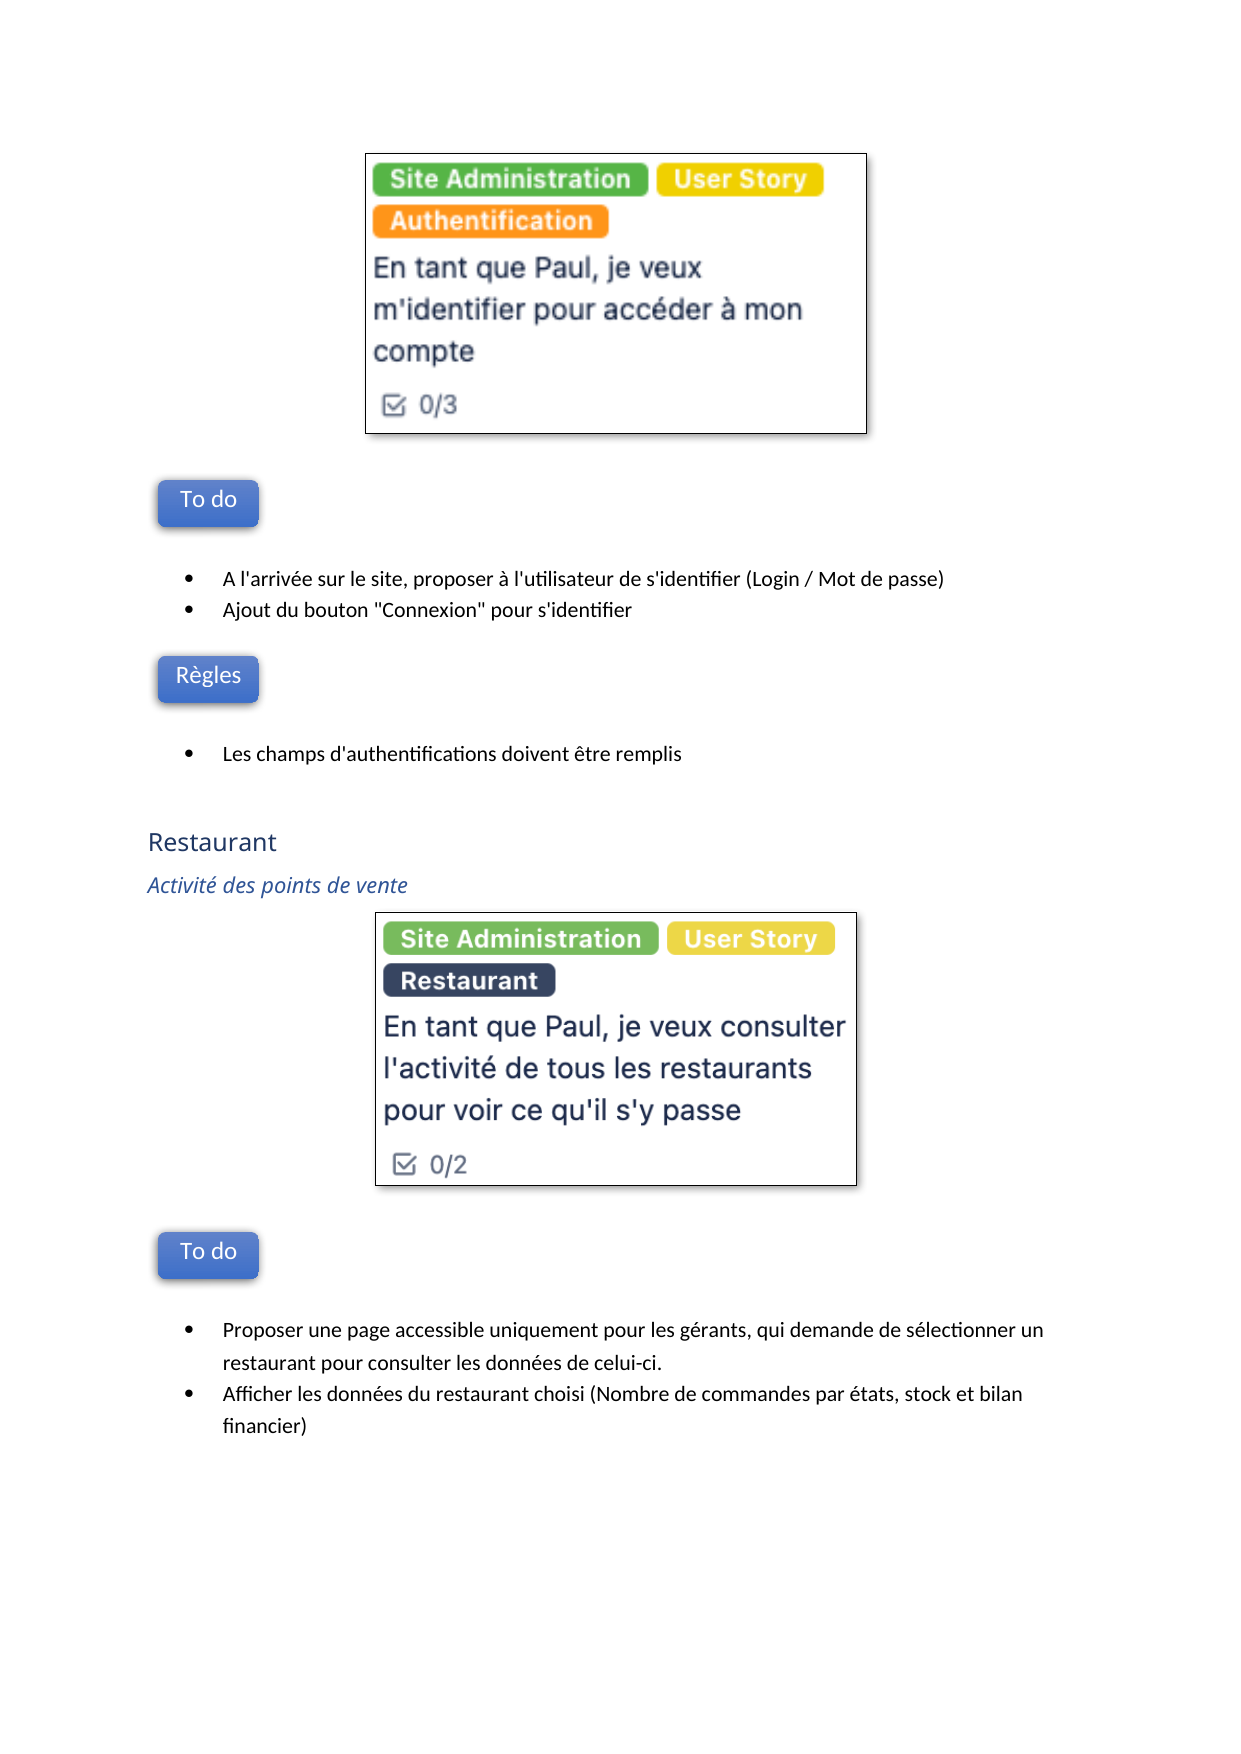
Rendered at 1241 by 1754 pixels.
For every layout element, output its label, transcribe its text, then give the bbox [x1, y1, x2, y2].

list A l'arrivée sur le site, proposer à l'utilisateur de s'identifier (Login / Mot de passe) [185, 565, 1093, 591]
list Afficher les données du restaurant choisi (Nombre de commandes par états, stock et bilan financier) [185, 1381, 1093, 1439]
subtitle Restaurant [148, 825, 1093, 859]
subtitle Activité des points de vente [148, 870, 1093, 900]
list Les champs d'authentifications doivent être remplis [185, 740, 1093, 767]
picture [366, 154, 866, 433]
picture [376, 913, 856, 1185]
list Proposer une page accessible uniquement pour les gérants, qui demande de sélectionner un restaurant pour consulter les données de celui-ci. [185, 1317, 1093, 1375]
list Ajout du bouton "Connexion" pour s'identifier [185, 597, 1093, 623]
